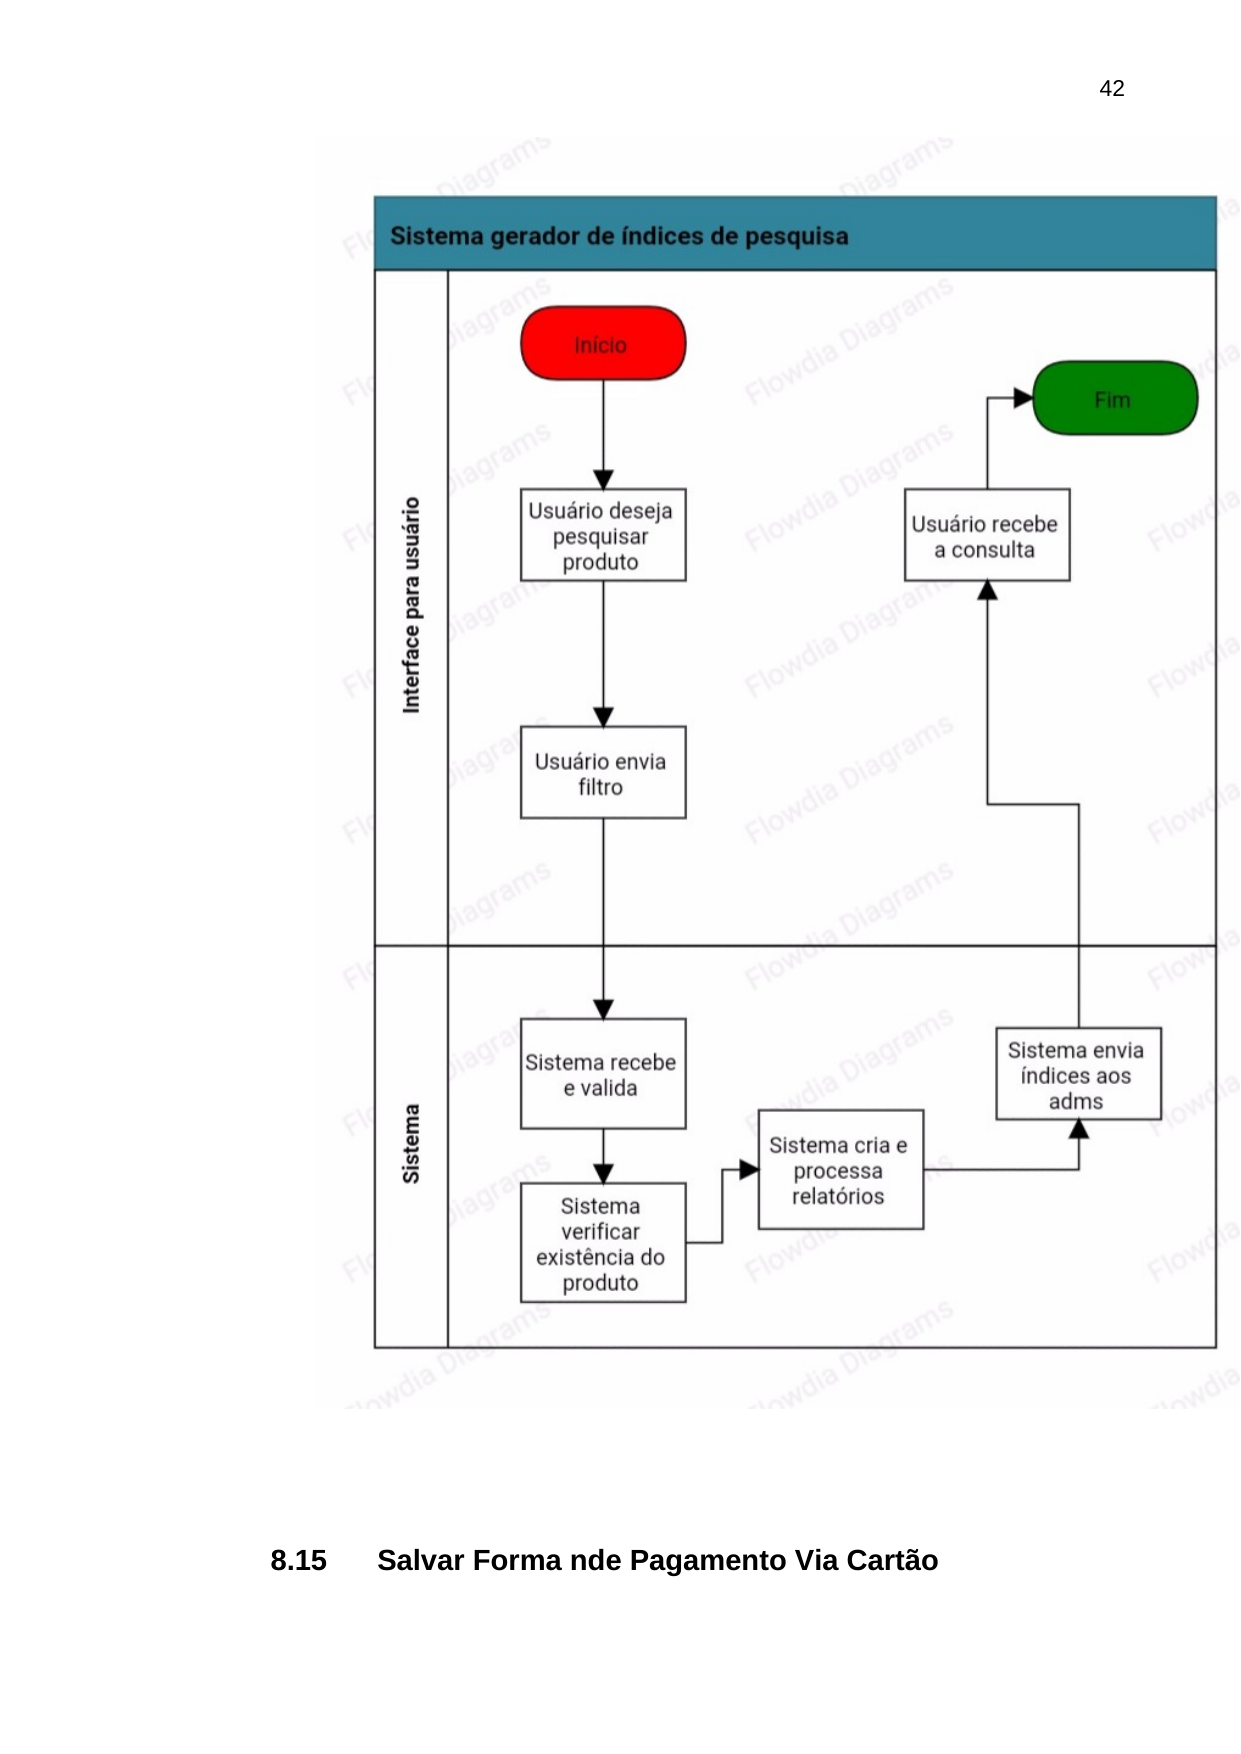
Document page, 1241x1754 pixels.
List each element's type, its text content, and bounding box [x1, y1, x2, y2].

subtitle Salvar Forma nde Pagamento Via Cartão [270, 1543, 1141, 1577]
picture [314, 137, 1241, 1409]
